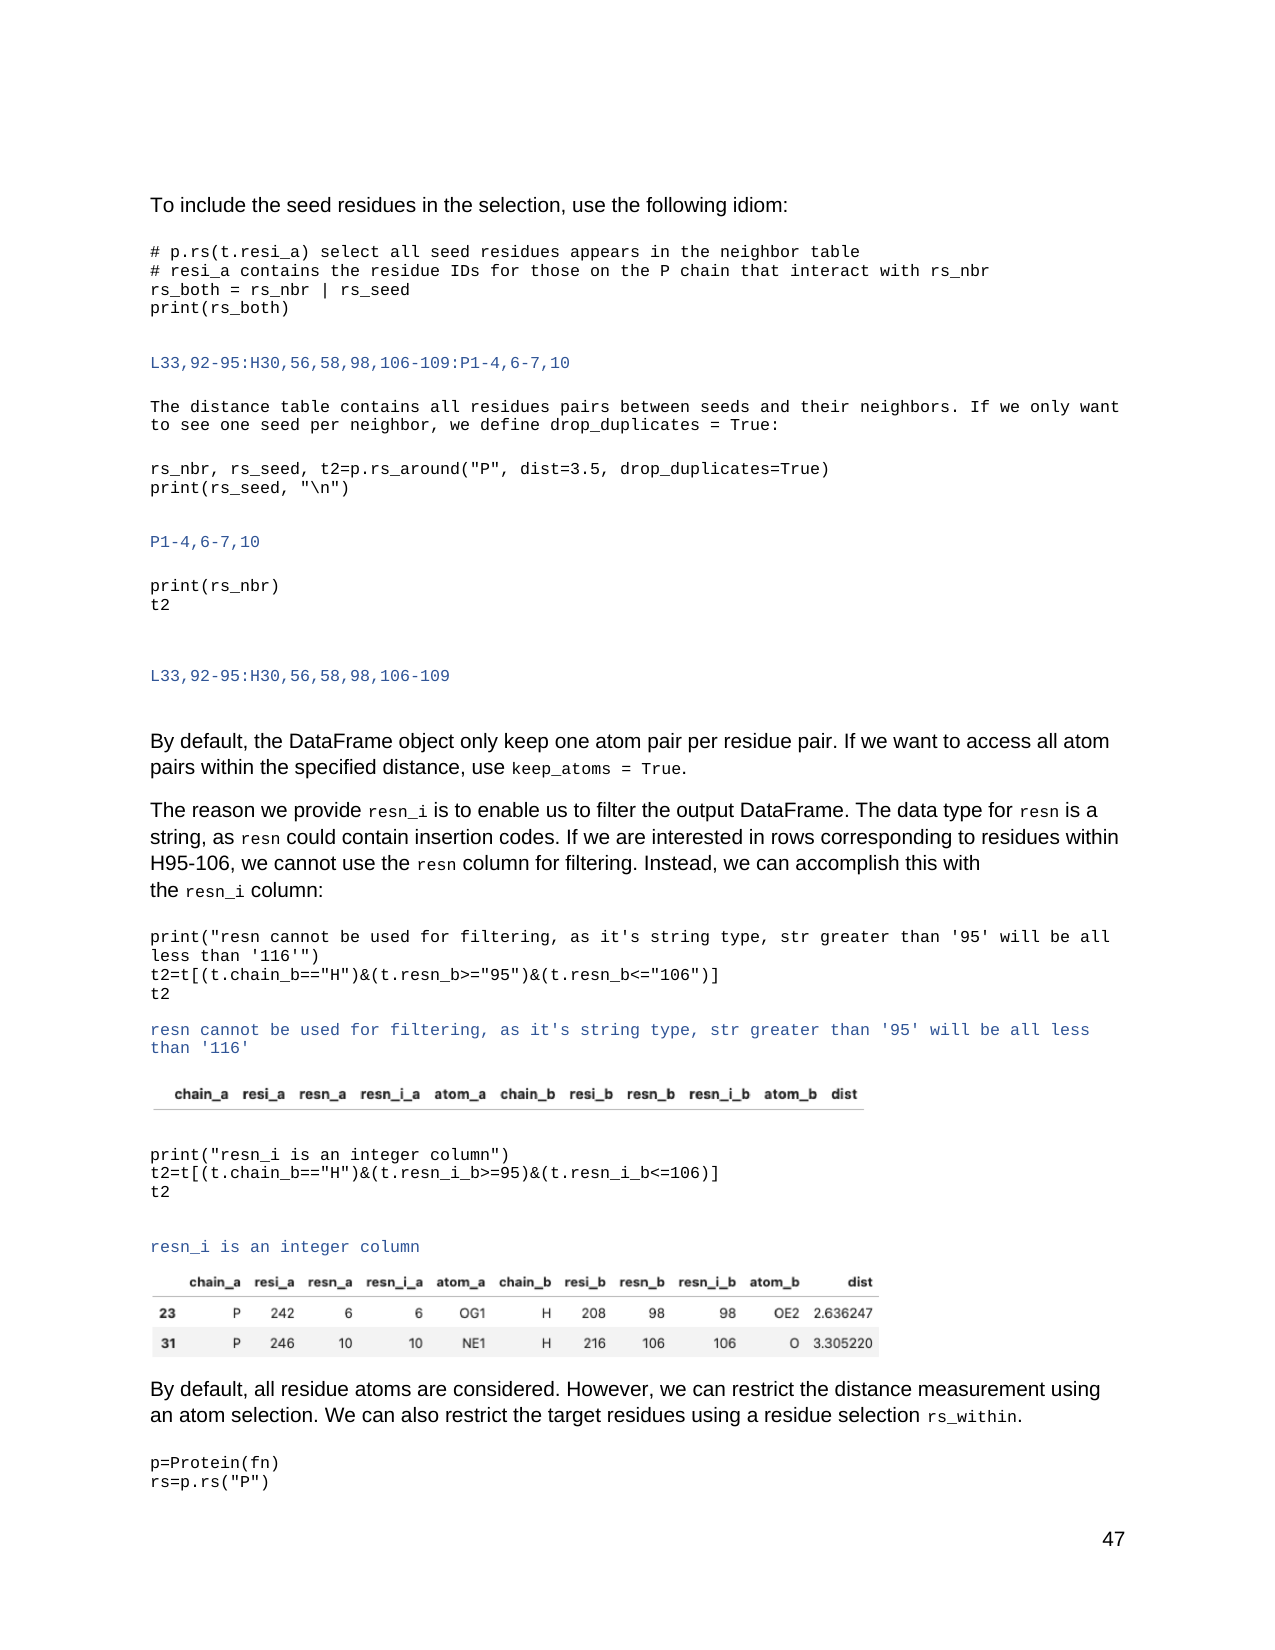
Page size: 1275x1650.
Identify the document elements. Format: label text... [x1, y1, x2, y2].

text L33,92-95:H30,56,58,98,106-109:P1-4,6-7,10 [150, 335, 1125, 373]
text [150, 1454, 1125, 1492]
text resn cannot be used for filtering, as it's string type, str greater than '95' will be all less than '116' [150, 1021, 1125, 1059]
text print(rs_nbr) t2 [150, 578, 1125, 616]
text rs_nbr, rs_seed, t2=p.rs_around("P", dist=3.5, drop_duplicates=True) print(rs_seed, "\n") [150, 461, 1125, 517]
text print("resn cannot be used for filtering, as it's string type, str greater than '95' will be all less than '116'") t2=t[(t.chain_b=="H")&(t.resn_b>="95")&(t.resn_b<="106")] t2 [150, 929, 1125, 1004]
picture [150, 1273, 880, 1359]
text P1-4,6-7,10 [150, 534, 1125, 553]
text print("resn_i is an integer column") t2=t[(t.chain_b=="H")&(t.resn_i_b>=95)&(t.resn_i_b<=106)] t2 [150, 1146, 1125, 1222]
text To include the seed residues in the selection, use the following idiom: [150, 192, 1125, 216]
text # p.rs(t.resi_a) select all seed residues appears in the neighbor table # resi_a contains the residue IDs for those on the P chain that interact with rs_nbr rs_both = rs_nbr | rs_seed print(rs_both) [150, 243, 1125, 319]
text By default, the DataFrame object only keep one atom pair per residue pair. If we want to access all atom pairs within the specified distance, use keep_atoms = True. [150, 703, 1125, 779]
text The distance table contains all residues pairs between seeds and their neighbors. If we only want to see one seed per neighbor, we define drop_duplicates = True: [150, 398, 1125, 436]
picture [150, 1083, 866, 1122]
text resn_i is an integer column [150, 1238, 1125, 1257]
text By default, all residue atoms are considered. However, we can restrict the distance measurement using an atom selection. We can also restrict the target residues using a residue selection rs_within. [150, 1377, 1125, 1427]
text The reason we provide resn_i is to enable us to filter the output DataFrame. The data type for resn is a string, as resn could contain insertion codes. If we are interested in rows corresponding to residues within H95-106, we cannot use the resn column for filtering. Instead, we can accomplish this with the resn_i column: [150, 798, 1125, 902]
text L33,92-95:H30,56,58,98,106-109 [150, 668, 1125, 687]
